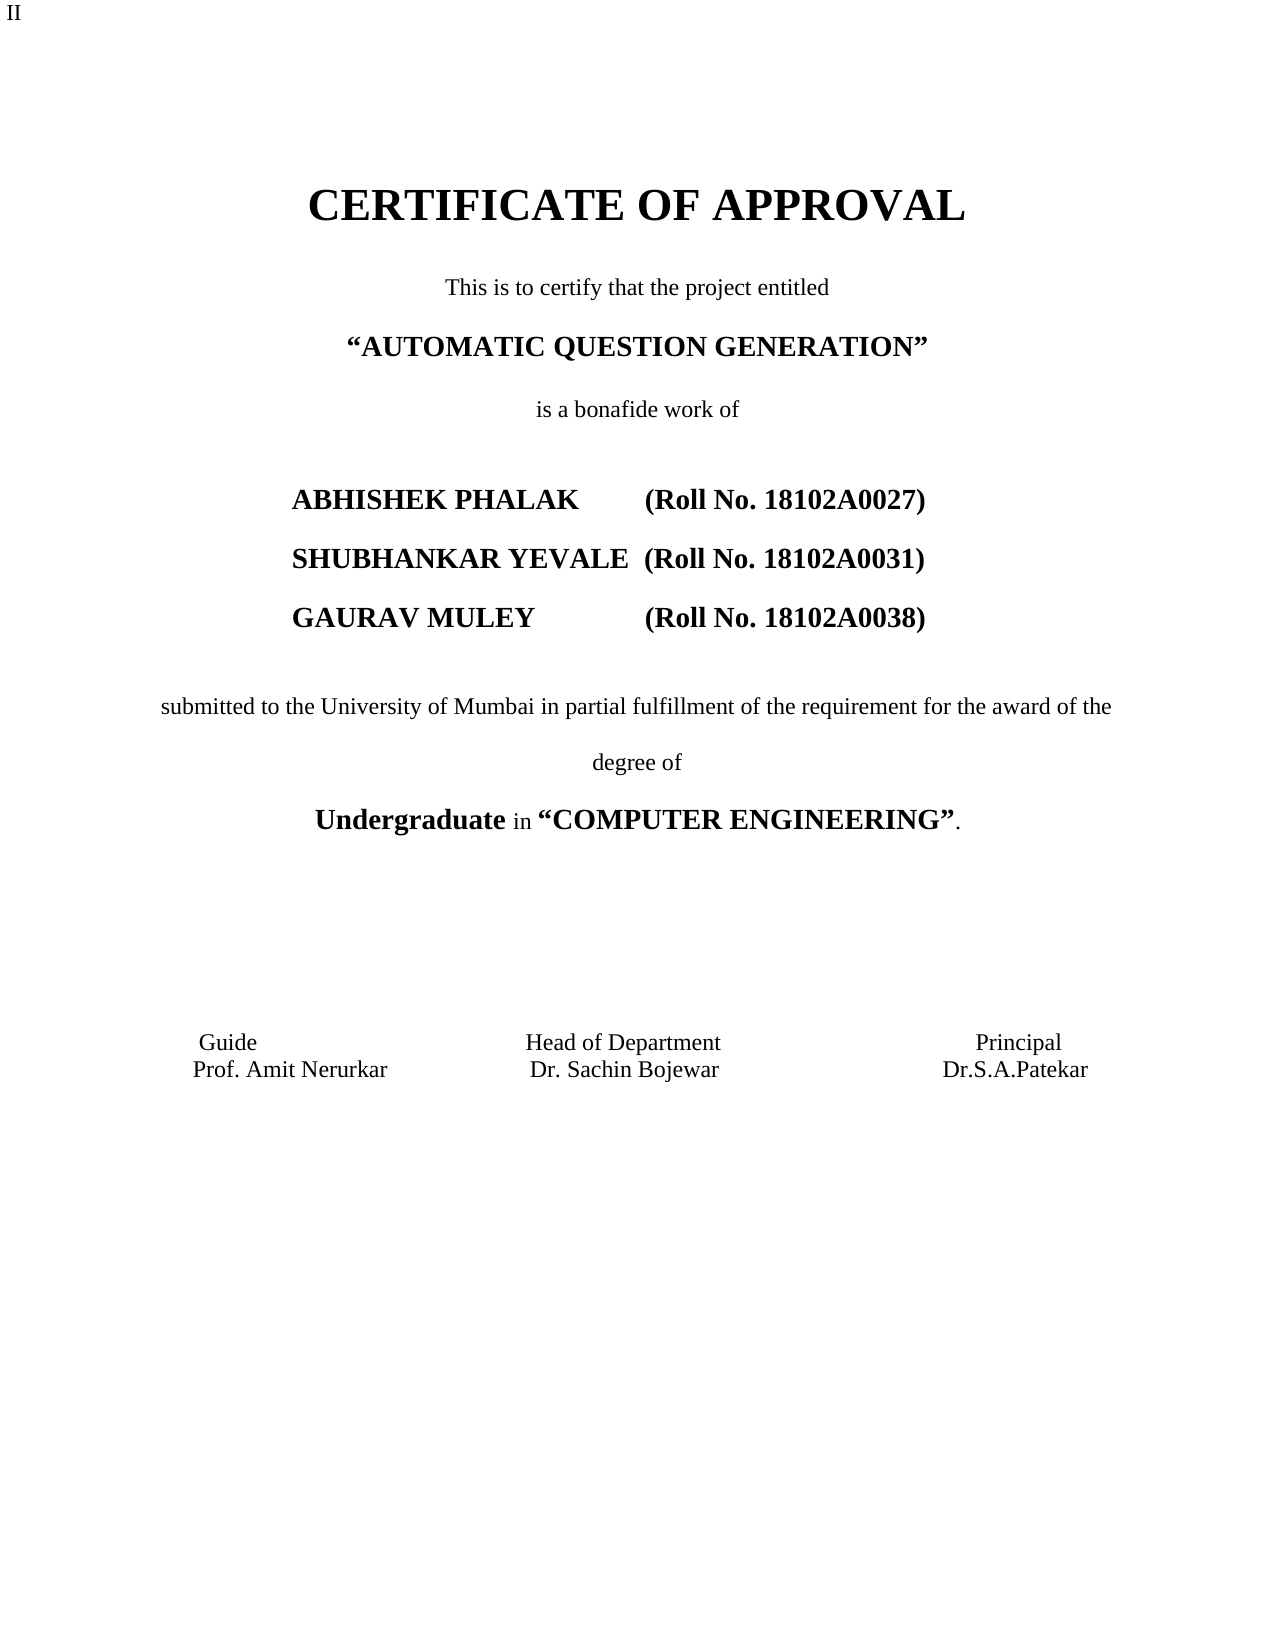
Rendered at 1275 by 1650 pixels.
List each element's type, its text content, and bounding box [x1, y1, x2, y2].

text SHUBHANKAR YEVALE (Roll No. 18102A0031) [102, 541, 929, 574]
subtitle CERTIFICATE OF APPROVAL [159, 177, 1115, 230]
table_header Guide [188, 1031, 396, 1058]
table_cell Prof. Amit Nerurkar [188, 1058, 396, 1085]
text Undergraduate in “COMPUTER ENGINEERING”. [159, 803, 1117, 836]
table_header Principal [831, 1031, 1093, 1058]
text This is to certify that the project entitled [159, 273, 1116, 301]
text GAURAV MULEY (Roll No. 18102A0038) [102, 600, 929, 633]
text submitted to the University of Mumbai in partial fulfillment of the requirement for the award of the degree of [159, 692, 1115, 775]
text is a bonafide work of [159, 396, 1116, 423]
table_header Head of Department [396, 1031, 831, 1058]
text ABHISHEK PHALAK (Roll No. 18102A0027) [102, 482, 929, 516]
table_cell Dr. Sachin Bojewar [396, 1058, 831, 1085]
text “AUTOMATIC QUESTION GENERATION” [159, 329, 1116, 362]
table_cell Dr.S.A.Patekar [831, 1058, 1093, 1085]
